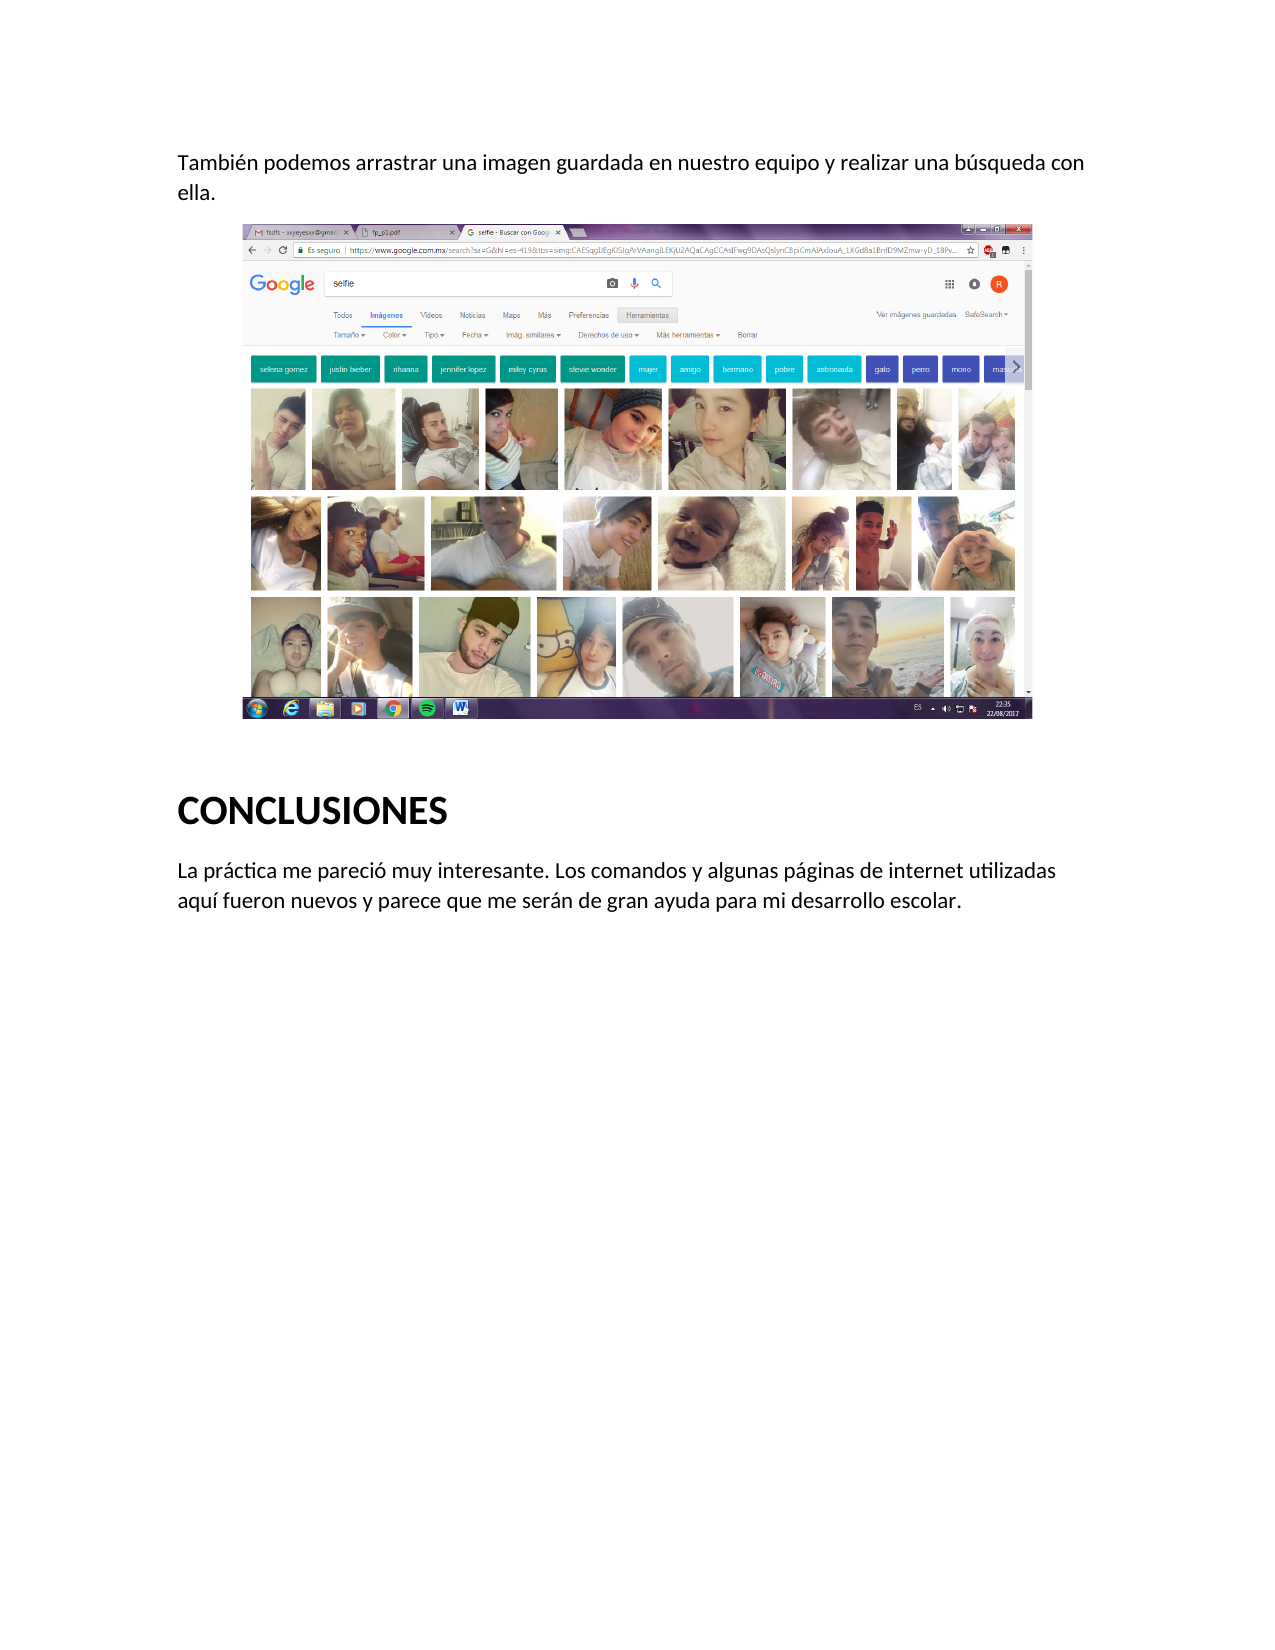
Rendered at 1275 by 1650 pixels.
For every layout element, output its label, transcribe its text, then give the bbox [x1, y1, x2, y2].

text CONCLUSIONES [177, 784, 1098, 835]
text También podemos arrastrar una imagen guardada en nuestro equipo y realizar una búsqueda con ella. [177, 148, 1098, 206]
picture [242, 224, 1033, 719]
text La práctica me pareció muy interesante. Los comandos y algunas páginas de internet utilizadas aquí fueron nuevos y parece que me serán de gran ayuda para mi desarrollo escolar. [177, 856, 1098, 914]
